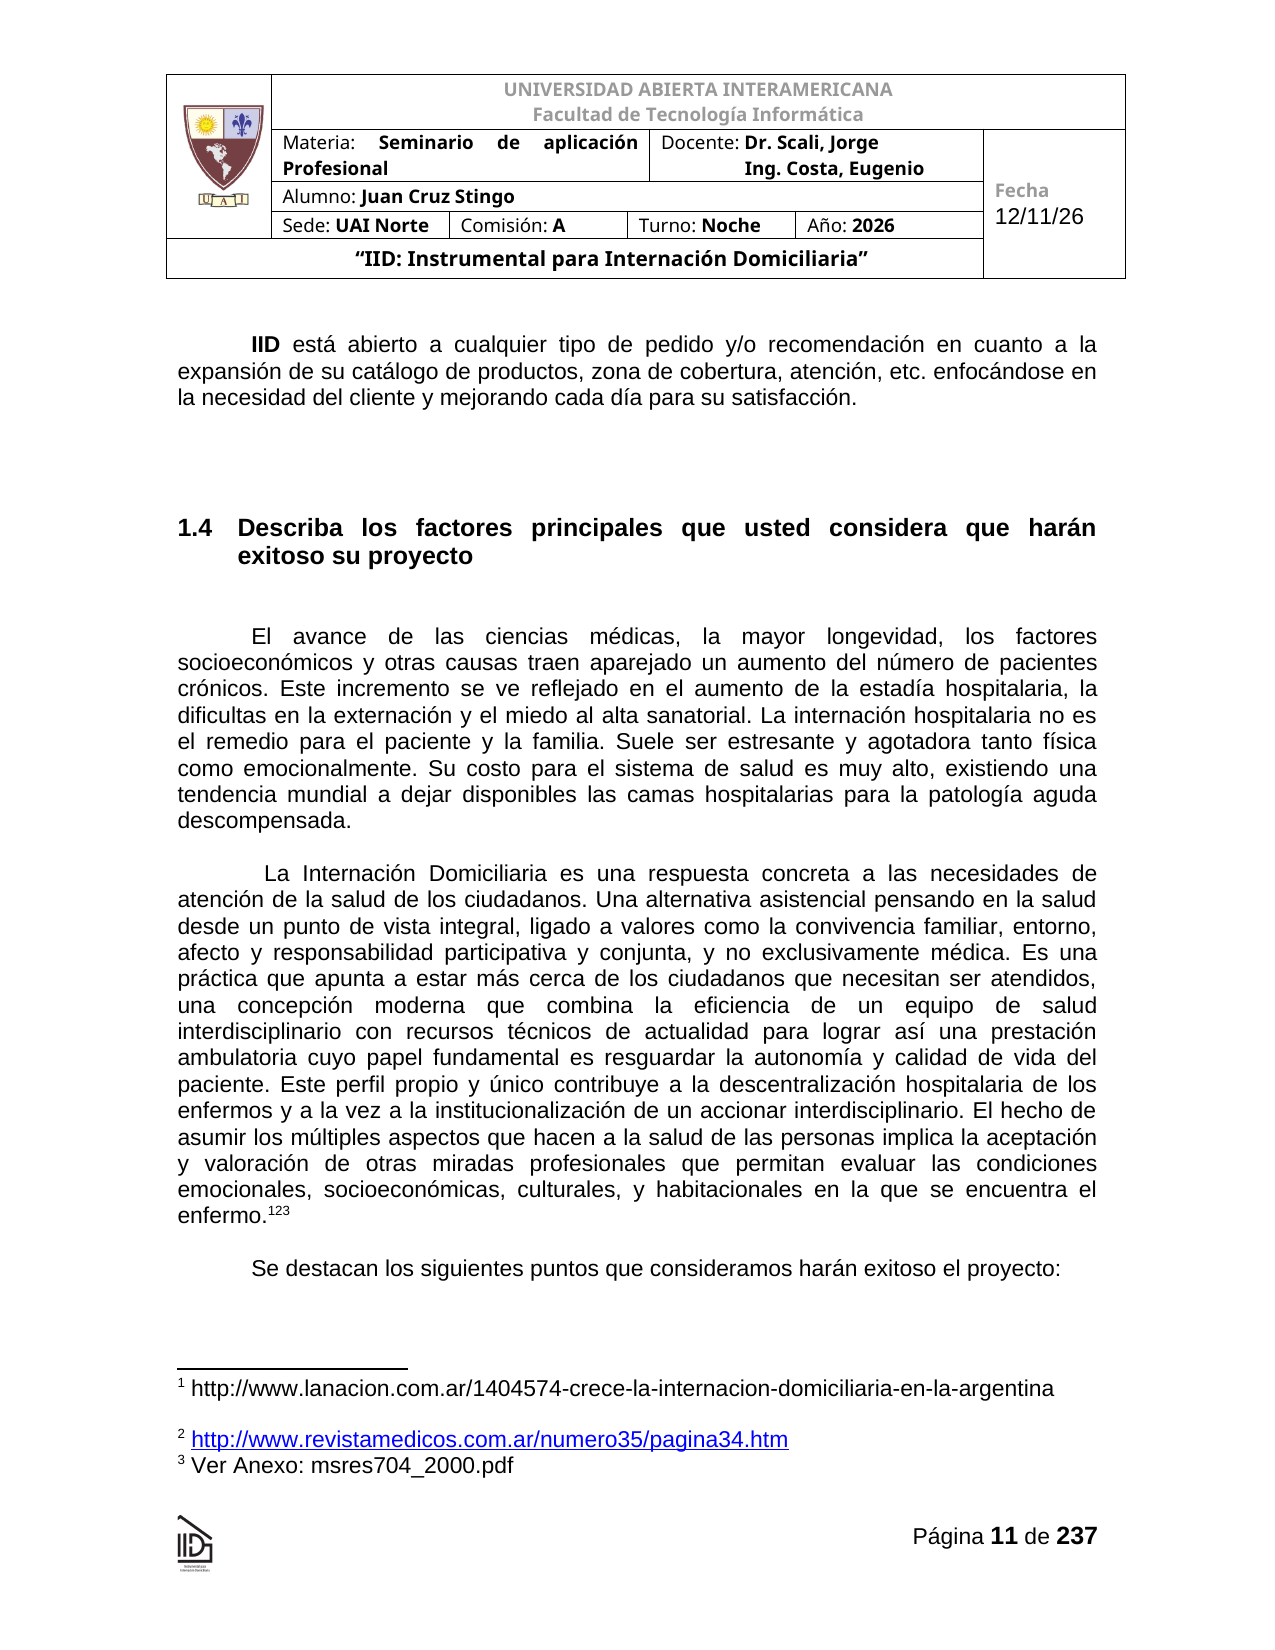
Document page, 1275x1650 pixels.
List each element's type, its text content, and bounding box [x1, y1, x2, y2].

text IID está abierto a cualquier tipo de pedido y/o recomendación en cuanto a la expansión de su catálogo de productos, zona de cobertura, atención, etc. enfocándose en la necesidad del cliente y mejorando cada día para su satisfacción. [177, 331, 1098, 410]
text La Internación Domiciliaria es una respuesta concreta a las necesidades de atención de la salud de los ciudadanos. Una alternativa asistencial pensando en la salud desde un punto de vista integral, ligado a valores como la convivencia familiar, entorno, afecto y responsabilidad participativa y conjunta, y no exclusivamente médica. Es una práctica que apunta a estar más cerca de los ciudadanos que necesitan ser atendidos, una concepción moderna que combina la eficiencia de un equipo de salud interdisciplinario con recursos técnicos de actualidad para lograr así una prestación ambulatoria cuyo papel fundamental es resguardar la autonomía y calidad de vida del paciente. Este perfil propio y único contribuye a la descentralización hospitalaria de los enfermos y a la vez a la institucionalización de un accionar interdisciplinario. El hecho de asumir los múltiples aspectos que hacen a la salud de las personas implica la aceptación y valoración de otras miradas profesionales que permitan evaluar las condiciones emocionales, socioeconómicas, culturales, y habitacionales en la que se encuentra el enfermo. [177, 860, 1098, 1229]
text Se destacan los siguientes puntos que consideramos harán exitoso el proyecto: [177, 1255, 1098, 1282]
picture [272, 130, 283, 181]
picture [272, 182, 283, 211]
subtitle Describa los factores principales que usted considera que harán exitoso su proyecto [177, 512, 1098, 570]
picture [167, 97, 271, 211]
text El avance de las ciencias médicas, la mayor longevidad, los factores socioeconómicos y otras causas traen aparejado un aumento del número de pacientes crónicos. Este incremento se ve reflejado en el aumento de la estadía hospitalaria, la dificultas en la externación y el miedo al alta sanatorial. La internación hospitalaria no es el remedio para el paciente y la familia. Suele ser estresante y agotadora tanto física como emocionalmente. Su costo para el sistema de salud es muy alto, existiendo una tendencia mundial a dejar disponibles las camas hospitalarias para la patología aguda descompensada. [177, 623, 1098, 833]
picture [165, 1508, 225, 1585]
picture [272, 97, 283, 129]
